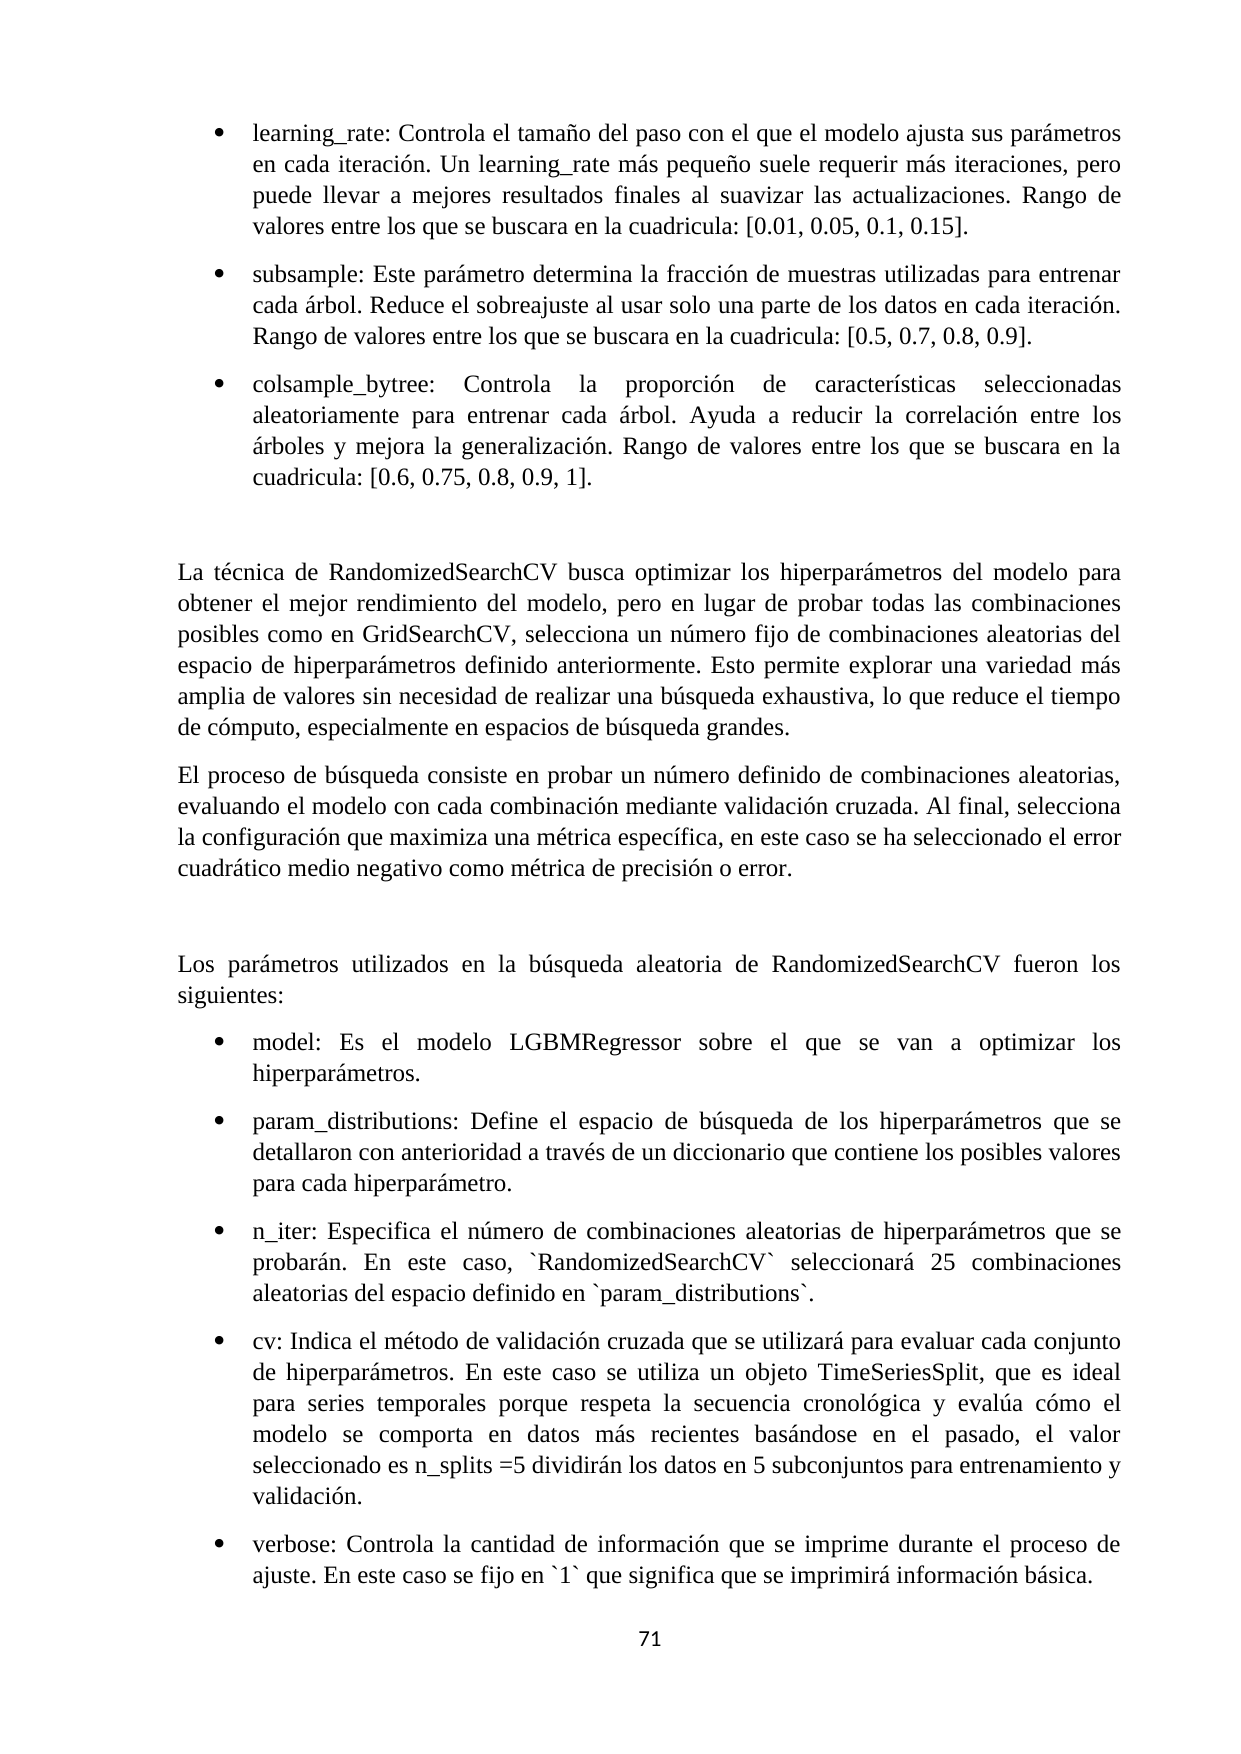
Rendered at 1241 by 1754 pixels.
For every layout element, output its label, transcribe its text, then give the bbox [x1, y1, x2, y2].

text Los parámetros utilizados en la búsqueda aleatoria de RandomizedSearchCV fueron los siguientes: [177, 949, 1122, 1008]
list model: Es el modelo LGBMRegressor sobre el que se van a optimizar los hiperparámetros. [215, 1027, 1122, 1087]
list param_distributions: Define el espacio de búsqueda de los hiperparámetros que se detallaron con anterioridad a través de un diccionario que contiene los posibles valores para cada hiperparámetro. [215, 1106, 1122, 1197]
list n_iter: Especifica el número de combinaciones aleatorias de hiperparámetros que se probarán. En este caso, `RandomizedSearchCV` seleccionará 25 combinaciones aleatorias del espacio definido en `param_distributions`. [215, 1216, 1122, 1307]
list cv: Indica el método de validación cruzada que se utilizará para evaluar cada conjunto de hiperparámetros. En este caso se utiliza un objeto TimeSeriesSplit, que es ideal para series temporales porque respeta la secuencia cronológica y evalúa cómo el modelo se comporta en datos más recientes basándose en el pasado, el valor seleccionado es n_splits =5 dividirán los datos en 5 subconjuntos para entrenamiento y validación. [215, 1326, 1122, 1510]
list colsample_bytree: Controla la proporción de características seleccionadas aleatoriamente para entrenar cada árbol. Ayuda a reducir la correlación entre los árboles y mejora la generalización. Rango de valores entre los que se buscara en la cuadricula: [0.6, 0.75, 0.8, 0.9, 1]. [215, 369, 1122, 491]
text El proceso de búsqueda consiste en probar un número definido de combinaciones aleatorias, evaluando el modelo con cada combinación mediante validación cruzada. Al final, selecciona la configuración que maximiza una métrica específica, en este caso se ha seleccionado el error cuadrático medio negativo como métrica de precisión o error. [177, 760, 1122, 882]
list learning_rate: Controla el tamaño del paso con el que el modelo ajusta sus parámetros en cada iteración. Un learning_rate más pequeño suele requerir más iteraciones, pero puede llevar a mejores resultados finales al suavizar las actualizaciones. Rango de valores entre los que se buscara en la cuadricula: [0.01, 0.05, 0.1, 0.15]. [215, 118, 1122, 240]
list verbose: Controla la cantidad de información que se imprime durante el proceso de ajuste. En este caso se fijo en `1` que significa que se imprimirá información básica. [215, 1529, 1122, 1588]
list subsample: Este parámetro determina la fracción de muestras utilizadas para entrenar cada árbol. Reduce el sobreajuste al usar solo una parte de los datos en cada iteración. Rango de valores entre los que se buscara en la cuadricula: [0.5, 0.7, 0.8, 0.9]. [215, 259, 1122, 350]
text La técnica de RandomizedSearchCV busca optimizar los hiperparámetros del modelo para obtener el mejor rendimiento del modelo, pero en lugar de probar todas las combinaciones posibles como en GridSearchCV, selecciona un número fijo de combinaciones aleatorias del espacio de hiperparámetros definido anteriormente. Esto permite explorar una variedad más amplia de valores sin necesidad de realizar una búsqueda exhaustiva, lo que reduce el tiempo de cómputo, especialmente en espacios de búsqueda grandes. [177, 557, 1122, 741]
